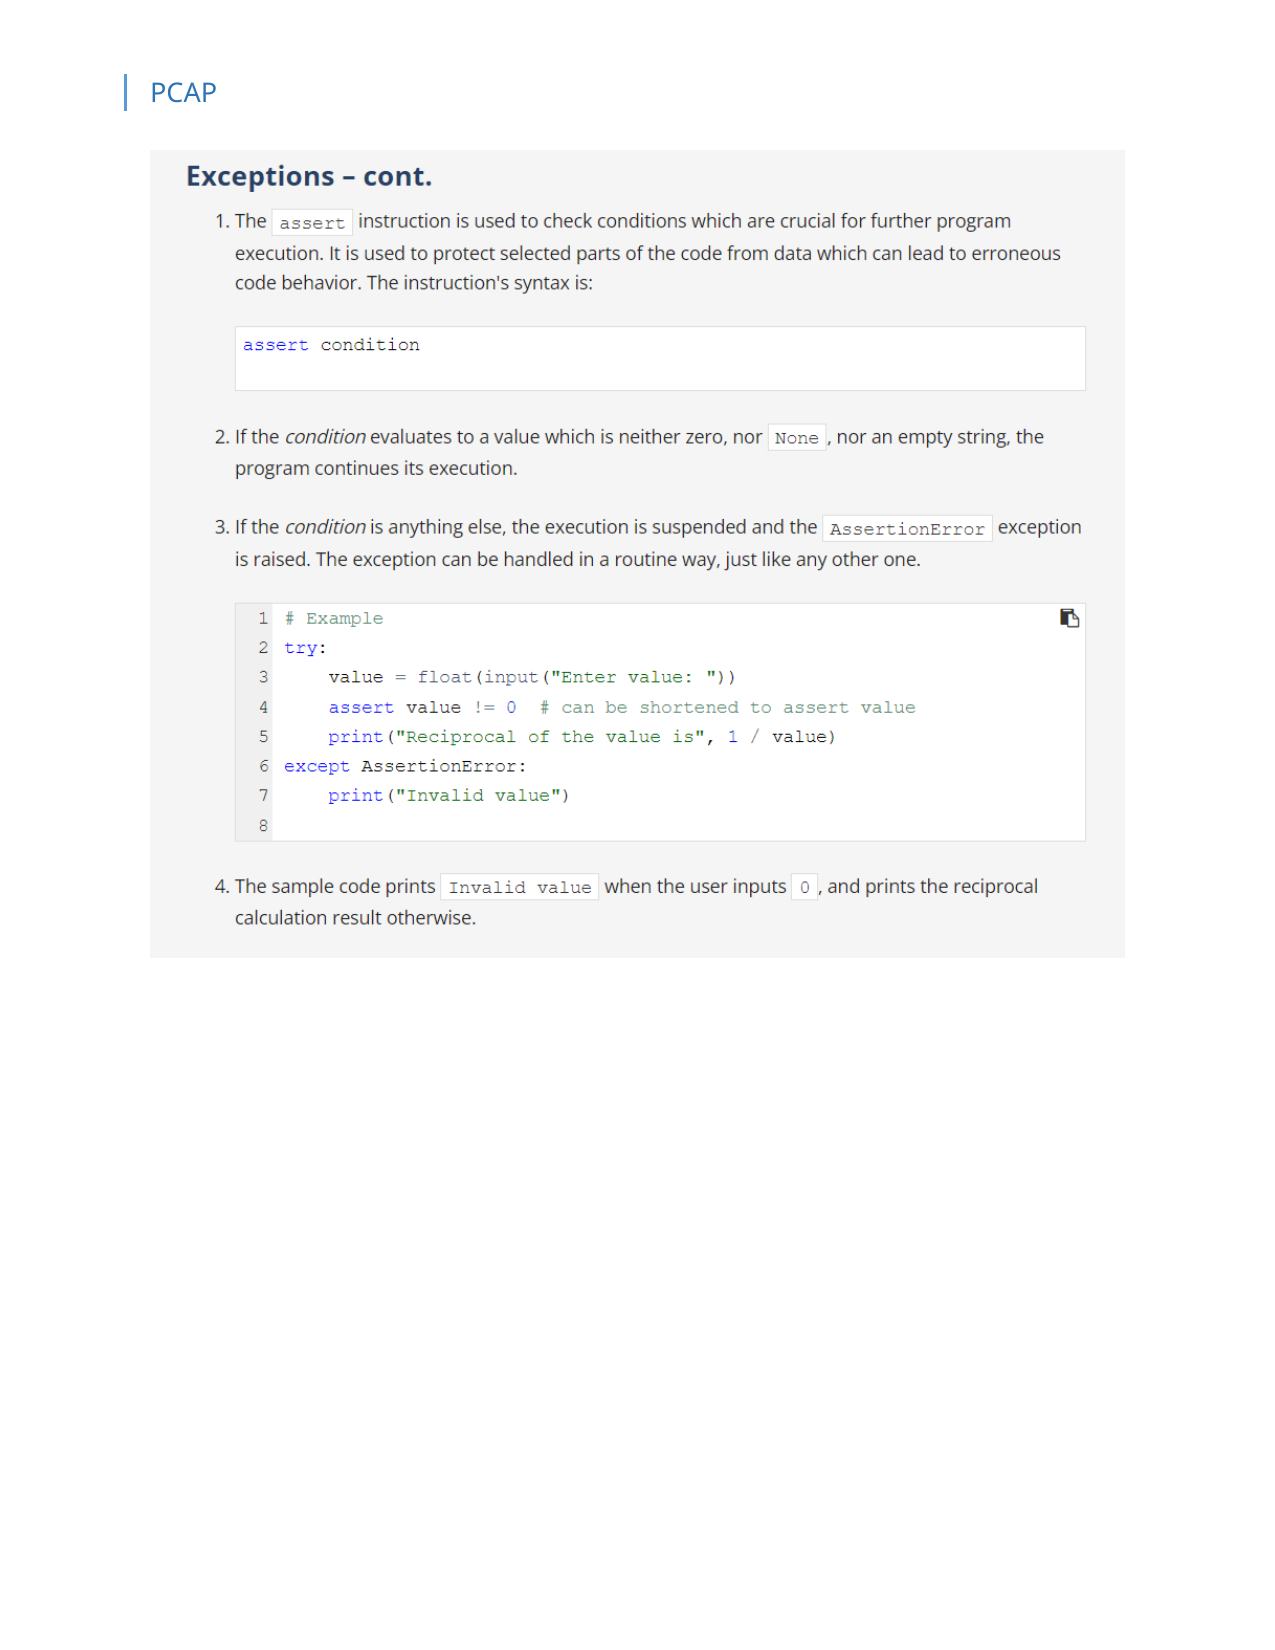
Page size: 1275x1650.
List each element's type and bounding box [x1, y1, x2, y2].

picture [150, 150, 1125, 958]
